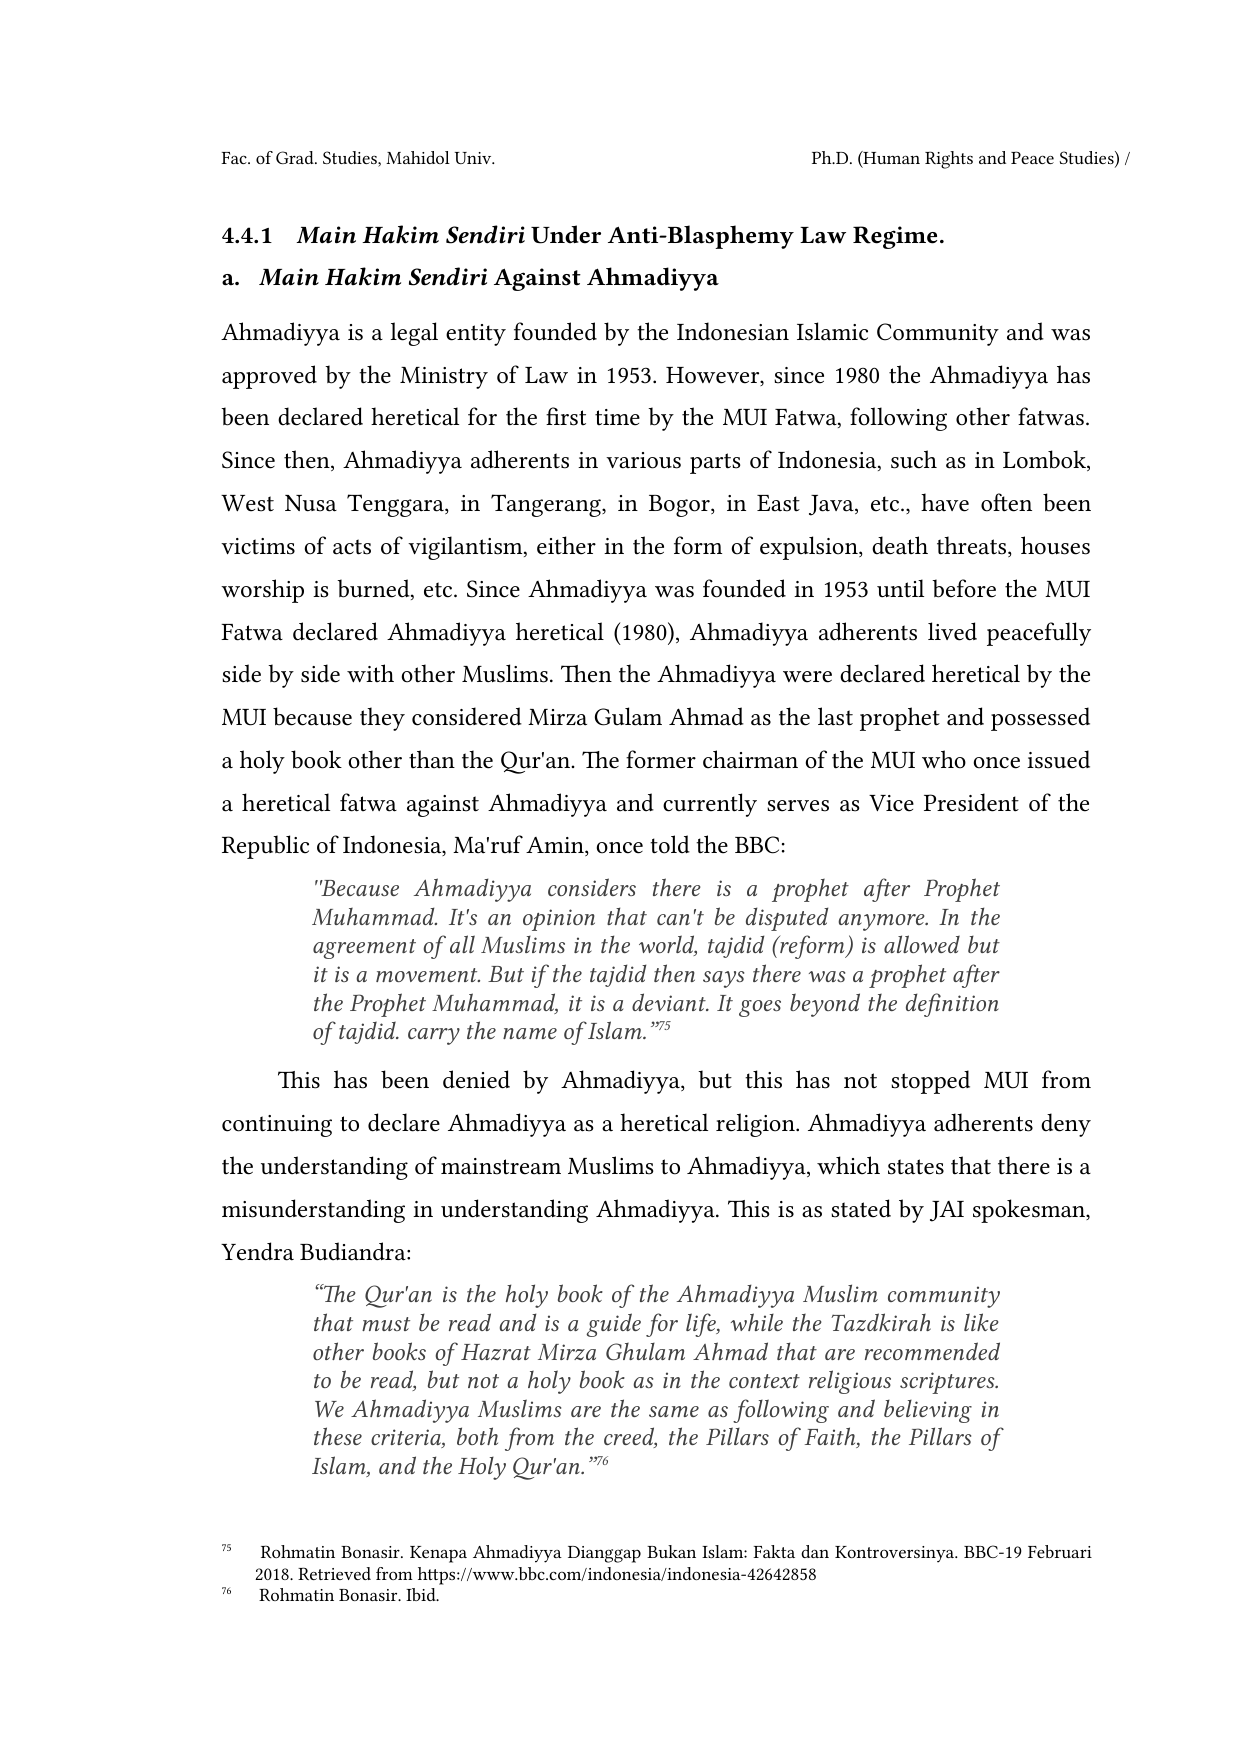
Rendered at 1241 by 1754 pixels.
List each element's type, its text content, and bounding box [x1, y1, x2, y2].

text ''Because Ahmadiyya considers there is a prophet after Prophet Muhammad. It's an opinion that can't be disputed anymore. In the agreement of all Muslims in the world, tajdid (reform) is allowed but it is a movement. But if the tajdid then says there was a prophet after the Prophet Muhammad, it is a deviant. It goes beyond the definition of tajdid. carry the name of Islam.” [311, 874, 1002, 1046]
text “The Qur'an is the holy book of the Ahmadiyya Muslim community that must be read and is a guide for life, while the Tazdkirah is like other books of Hazrat Mirza Ghulam Ahmad that are recommended to be read, but not a holy book as in the context religious scriptures. We Ahmadiyya Muslims are the same as following and believing in these criteria, both from the creed, the Pillars of Faith, the Pillars of Islam, and the Holy Qur'an.” [311, 1281, 1002, 1480]
subtitle Main Hakim Sendiri Under Anti-Blasphemy Law Regime. [221, 221, 1092, 250]
subtitle Main Hakim Sendiri Against Ahmadiyya [221, 262, 1092, 291]
text Ahmadiyya is a legal entity founded by the Indonesian Islamic Community and was approved by the Ministry of Law in 1953. However, since 1980 the Ahmadiyya has been declared heretical for the first time by the MUI Fatwa, following other fatwas. Since then, Ahmadiyya adherents in various parts of Indonesia, such as in Lombok, West Nusa Tenggara, in Tangerang, in Bogor, in East Java, etc., have often been victims of acts of vigilantism, either in the form of expulsion, death threats, houses worship is burned, etc. Since Ahmadiyya was founded in 1953 until before the MUI Fatwa declared Ahmadiyya heretical (1980), Ahmadiyya adherents lived peacefully side by side with other Muslims. Then the Ahmadiyya were declared heretical by the MUI because they considered Mirza Gulam Ahmad as the last prophet and possessed a holy book other than the Qur'an. The former chairman of the MUI who once issued a heretical fatwa against Ahmadiyya and currently serves as Vice President of the Republic of Indonesia, Ma'ruf Amin, once told the BBC: [221, 318, 1092, 860]
text This has been denied by Ahmadiyya, but this has not stopped MUI from continuing to declare Ahmadiyya as a heretical religion. Ahmadiyya adherents deny the understanding of mainstream Muslims to Ahmadiyya, which states that there is a misunderstanding in understanding Ahmadiyya. This is as stated by JAI spokesman, Yendra Budiandra: [221, 1066, 1092, 1266]
